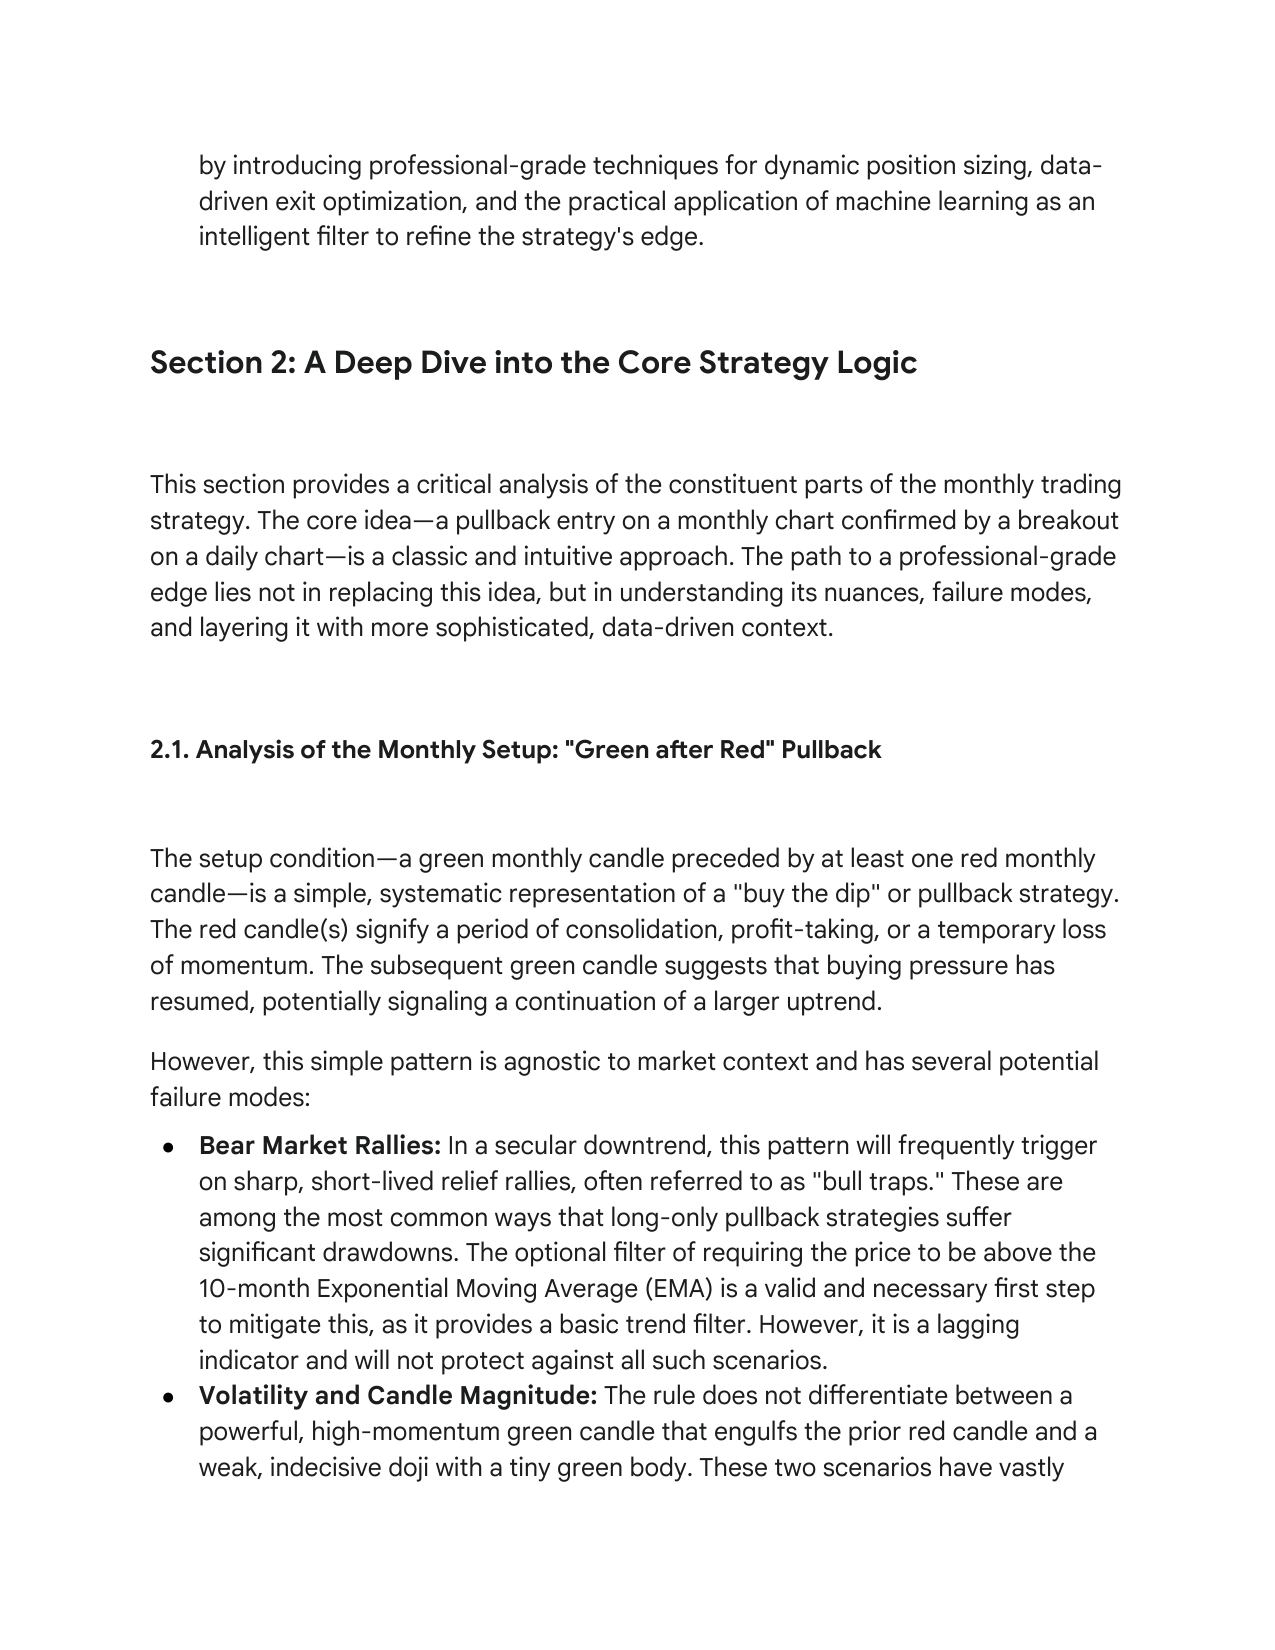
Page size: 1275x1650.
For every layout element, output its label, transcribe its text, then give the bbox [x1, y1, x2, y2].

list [161, 1381, 1125, 1483]
text This section provides a critical analysis of the constituent parts of the monthly trading strategy. The core idea—a pullback entry on a monthly chart confirmed by a breakout on a daily chart—is a classic and intuitive approach. The path to a professional-grade edge lies not in replacing this idea, but in understanding its nuances, failure modes, and layering it with more sophisticated, data-driven context. [150, 469, 1125, 644]
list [161, 150, 1125, 253]
text However, this simple pattern is agnostic to market context and has several potential failure modes: [150, 1047, 1125, 1114]
subtitle Section 2: A Deep Dive into the Core Strategy Logic [150, 343, 1125, 382]
subtitle 2.1. Analysis of the Monthly Setup: "Green after Red" Pullback [150, 734, 1125, 765]
text The setup condition—a green monthly candle preceded by at least one red monthly candle—is a simple, systematic representation of a "buy the dip" or pullback strategy. The red candle(s) signify a period of consolidation, profit-taking, or a temporary loss of momentum. The subsequent green candle suggests that buying pressure has resumed, potentially signaling a continuation of a larger uptrend. [150, 843, 1125, 1017]
list Bear Market Rallies: In a secular downtrend, this pattern will frequently trigger on sharp, short-lived relief rallies, often referred to as "bull traps." These are among the most common ways that long-only pullback strategies suffer significant drawdowns. The optional filter of requiring the price to be above the 10-month Exponential Moving Average (EMA) is a valid and necessary first step to mitigate this, as it provides a basic trend filter. However, it is a lagging indicator and will not protect against all such scenarios. [161, 1131, 1125, 1376]
